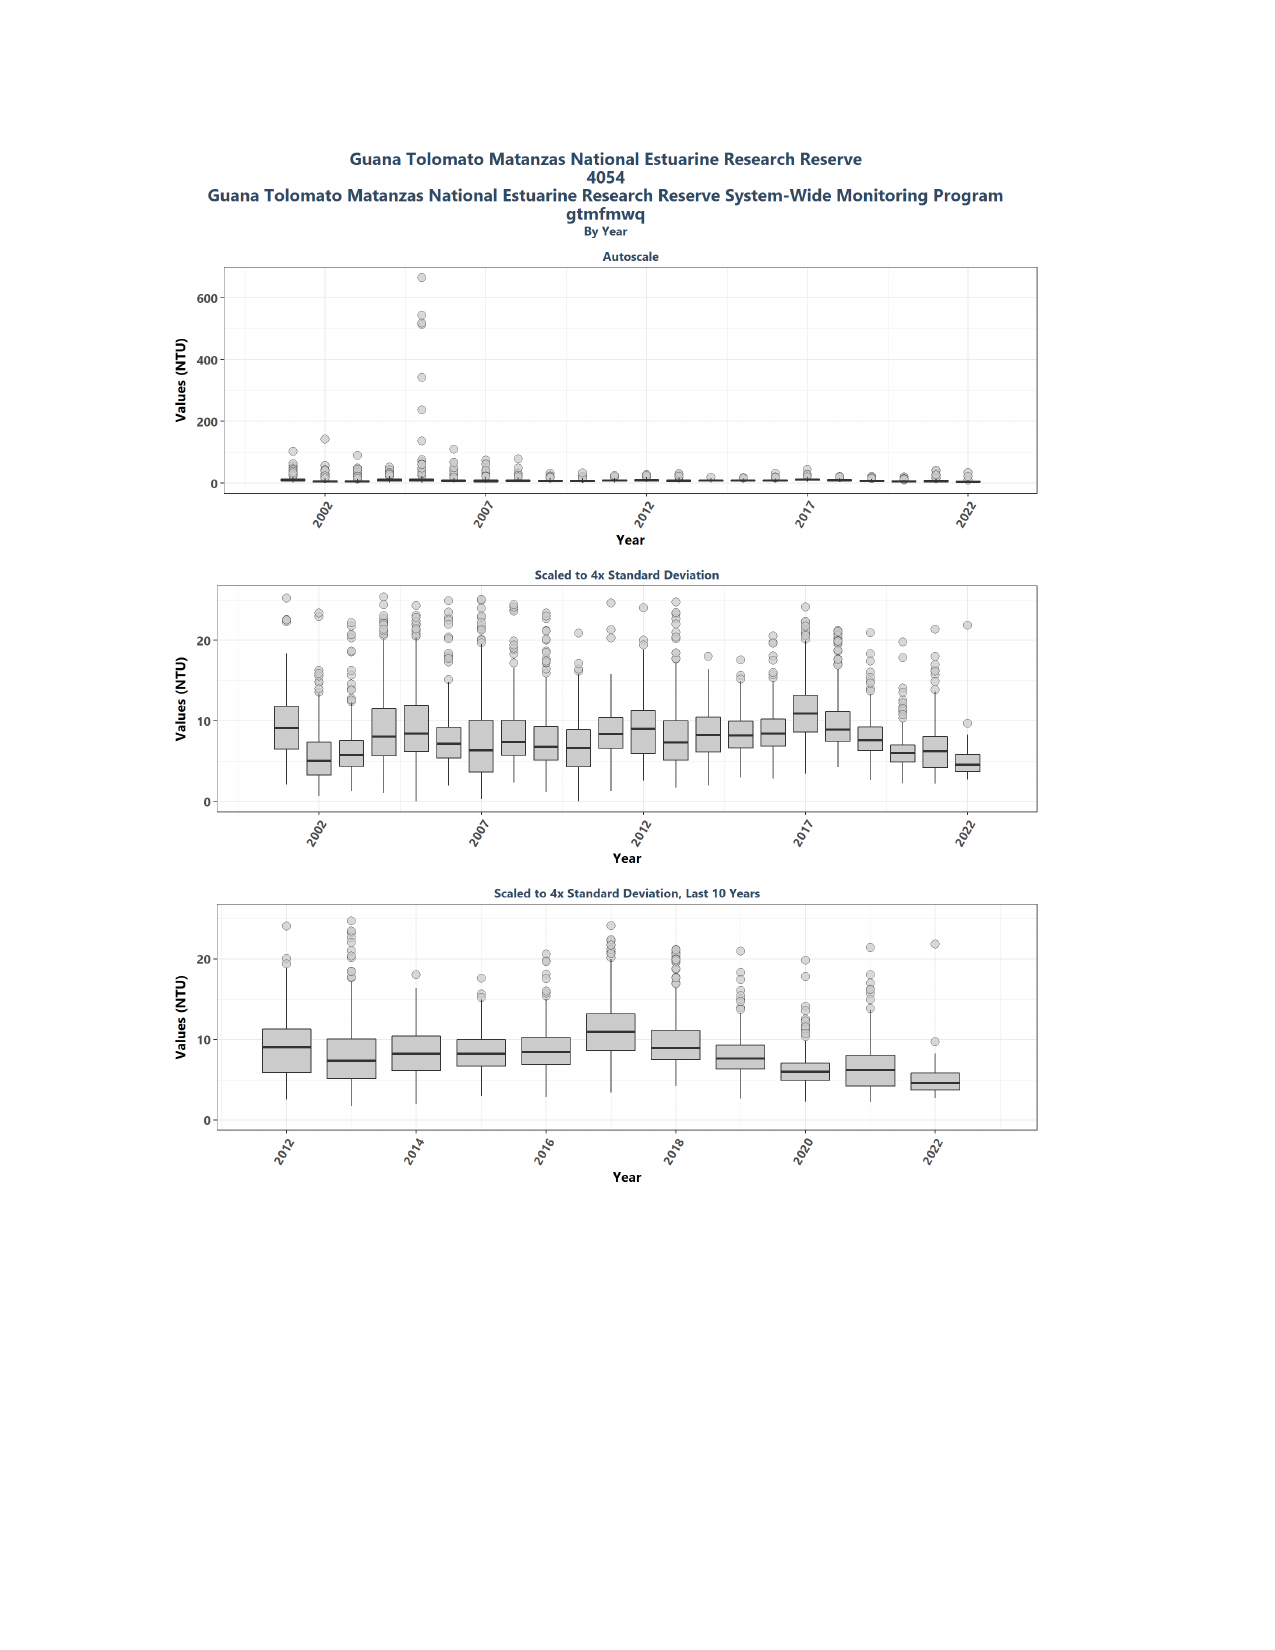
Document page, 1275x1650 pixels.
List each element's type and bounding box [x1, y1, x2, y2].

picture [168, 150, 1044, 1200]
